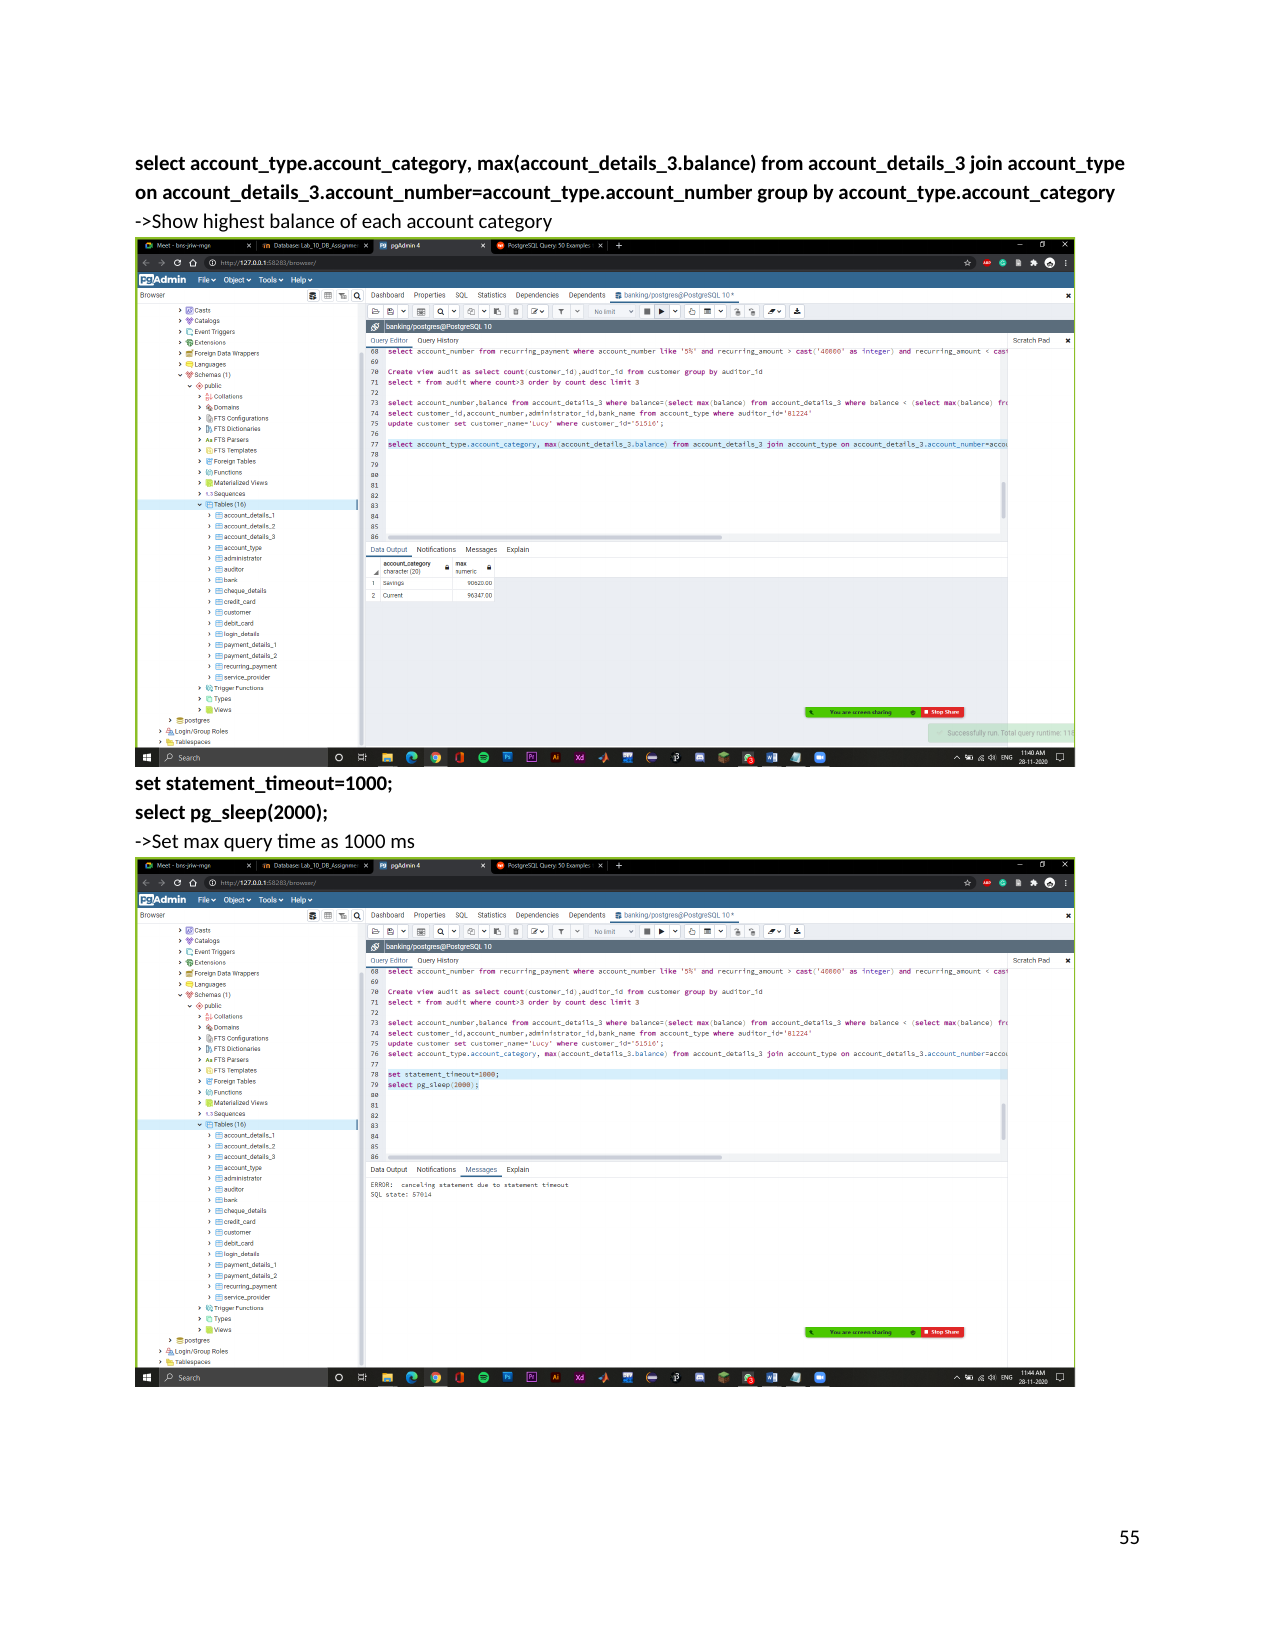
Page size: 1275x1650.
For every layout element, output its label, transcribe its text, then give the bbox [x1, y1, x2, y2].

text select account_type.account_category, max(account_details_3.balance) from account_details_3 join account_type on account_details_3.account_number=account_type.account_number group by account_type.account_category [135, 150, 1140, 204]
text ->Set max query time as 1000 ms [135, 829, 1140, 854]
picture [135, 237, 1076, 767]
picture [135, 857, 1076, 1387]
text select pg_sleep(2000); [135, 799, 1140, 825]
text set statement_timeout=1000; [135, 770, 1140, 796]
text ->Show highest balance of each account category [135, 208, 1140, 234]
